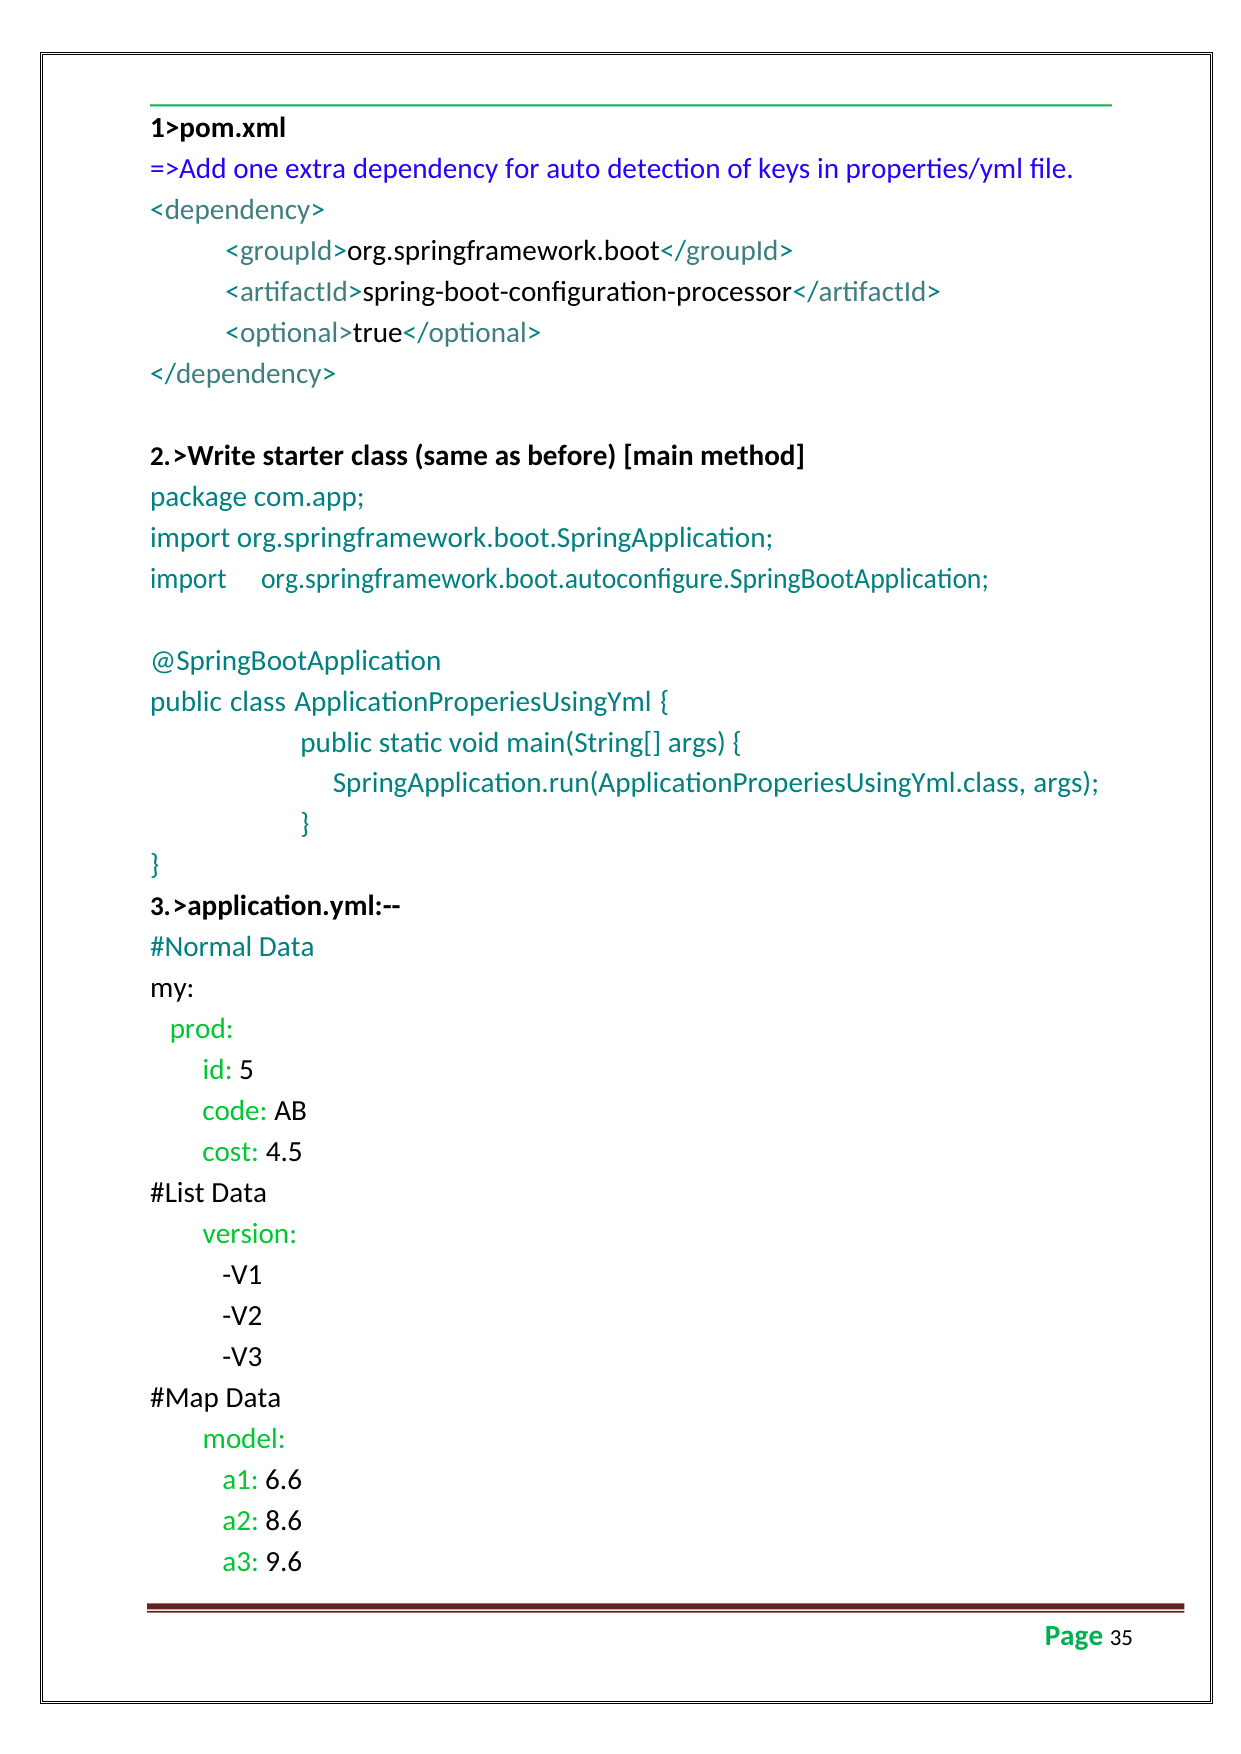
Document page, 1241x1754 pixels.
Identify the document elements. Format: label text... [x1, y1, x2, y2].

subtitle >Write starter class (same as before) [main method] [150, 437, 1210, 472]
text id: 5 code: AB cost: 4.5 [202, 1051, 309, 1169]
text prod: [169, 1010, 1210, 1046]
text <dependency> [150, 191, 1210, 226]
text a2: 8.6 [222, 1502, 1210, 1537]
text SpringApplication.run(ApplicationProperiesUsingYml.class, args); [333, 765, 1210, 800]
text #Map Data [150, 1379, 1210, 1415]
text a3: 9.6 [222, 1543, 1210, 1578]
text </dependency> [150, 355, 1210, 391]
text version: [202, 1215, 1210, 1251]
text import org.springframework.boot.autoconfigure.SpringBootApplication; [150, 560, 1210, 595]
text } [150, 846, 1210, 882]
text } [300, 805, 1210, 841]
text <optional>true</optional> [225, 314, 1210, 349]
text -V1 [222, 1256, 1210, 1292]
text -V2 [222, 1297, 1210, 1333]
text model: a1: 6.6 [202, 1420, 317, 1497]
subtitle >application.yml:-- [150, 887, 1210, 923]
text <groupId>org.springframework.boot</groupId> [225, 232, 1210, 267]
text package com.app; [150, 478, 1210, 513]
text @SpringBootApplication [150, 642, 1210, 677]
text #Normal Data my: [150, 928, 317, 1005]
text 1>pom.xml [150, 109, 1210, 144]
text #List Data [150, 1174, 1210, 1209]
text <artifactId>spring-boot-configuration-processor</artifactId> [225, 273, 1210, 308]
text -V3 [222, 1338, 1210, 1374]
text import org.springframework.boot.SpringApplication; [150, 519, 1210, 554]
text public class ApplicationProperiesUsingYml { public static void main(String[] args) { [150, 683, 742, 759]
text =>Add one extra dependency for auto detection of keys in properties/yml file. [150, 150, 1210, 185]
